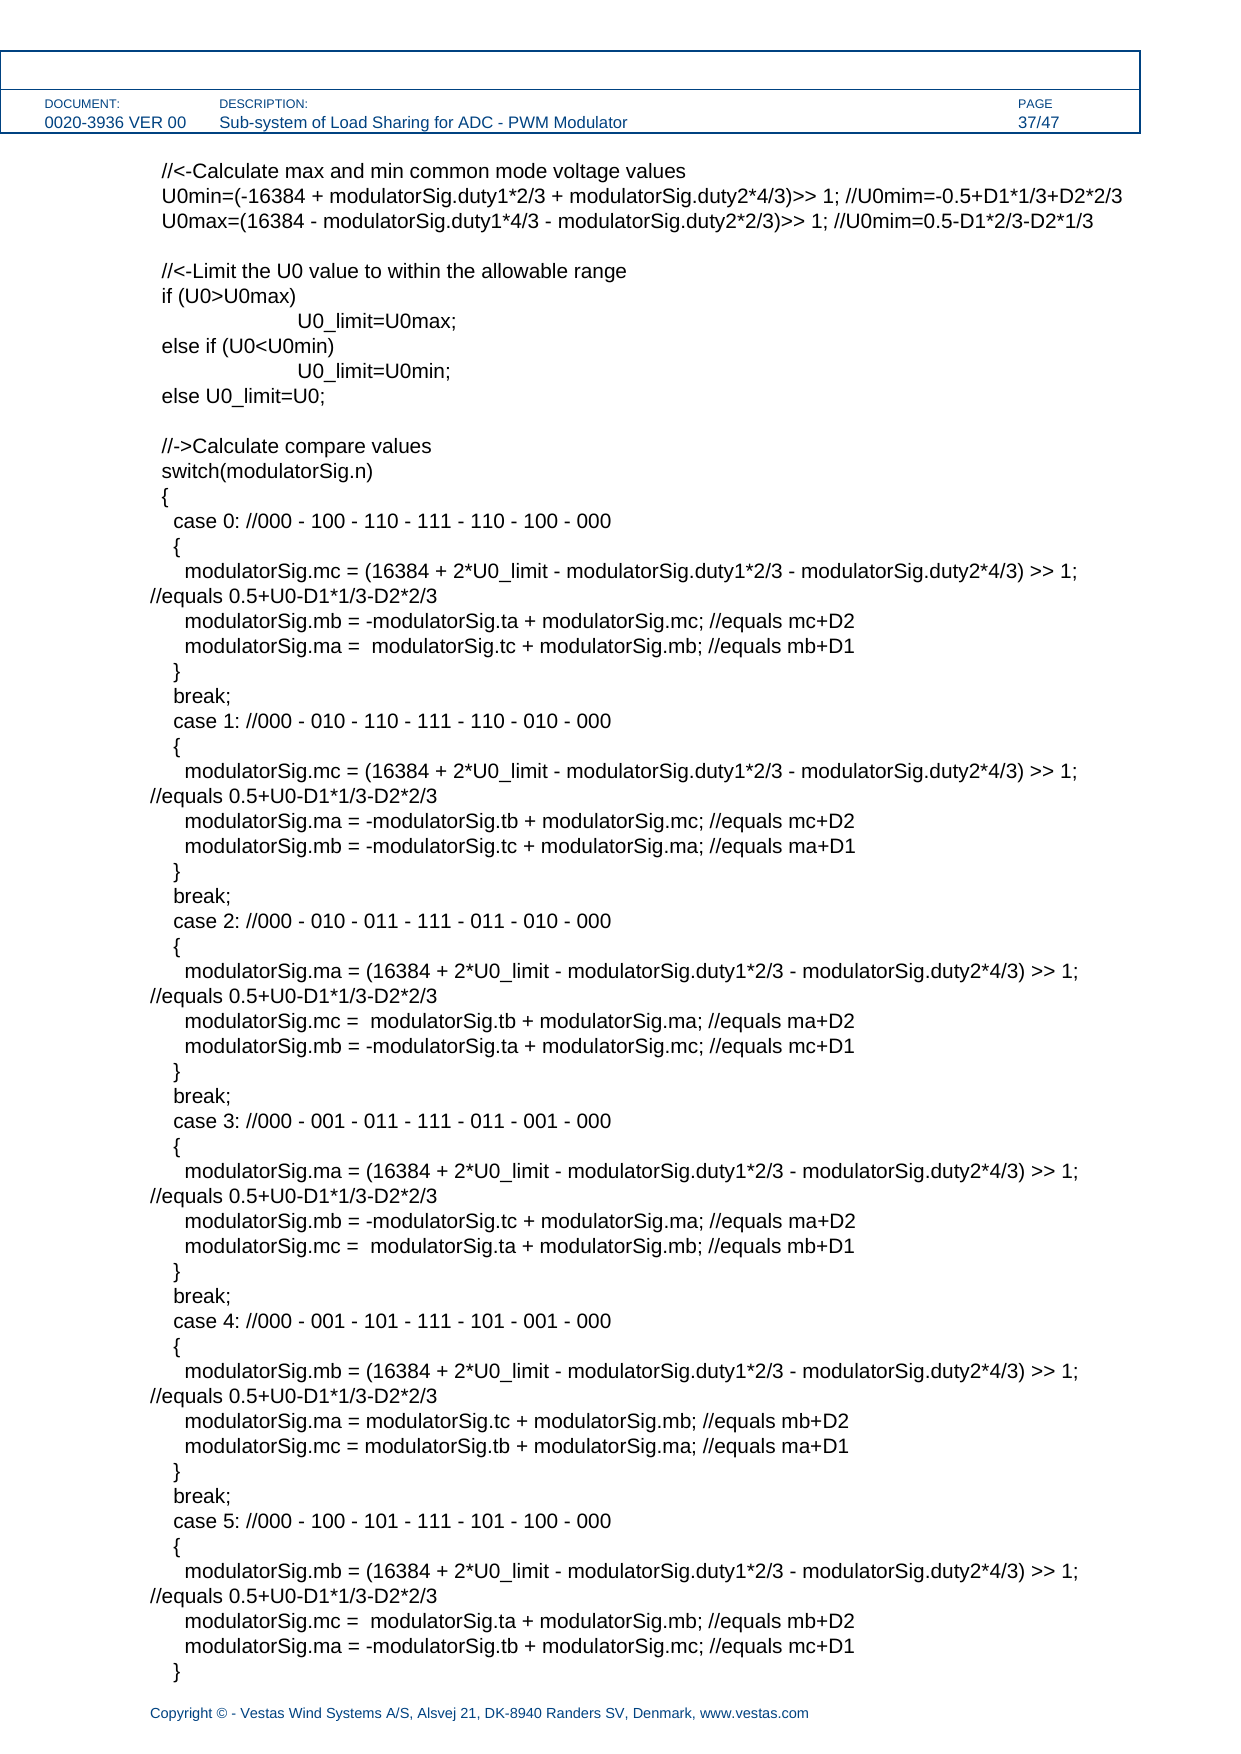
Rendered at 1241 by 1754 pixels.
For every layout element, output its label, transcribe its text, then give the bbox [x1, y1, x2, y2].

text case 1: //000 - 010 - 110 - 111 - 110 - 010 - 000 [150, 707, 1146, 732]
text //<-Limit the U0 value to within the allowable range [150, 257, 1146, 282]
text modulatorSig.mb = -modulatorSig.tc + modulatorSig.ma; //equals ma+D2 [150, 1207, 1146, 1232]
text else if (U0<U0min) [150, 332, 1146, 357]
text } [150, 1657, 1146, 1682]
text { [150, 1532, 1146, 1557]
text } [150, 857, 1146, 882]
text modulatorSig.ma = modulatorSig.tc + modulatorSig.mb; //equals mb+D2 [150, 1407, 1146, 1432]
text modulatorSig.ma = -modulatorSig.tb + modulatorSig.mc; //equals mc+D2 [150, 807, 1146, 832]
text modulatorSig.mc = modulatorSig.tb + modulatorSig.ma; //equals ma+D1 [150, 1432, 1146, 1457]
text switch(modulatorSig.n) [150, 457, 1146, 482]
text case 5: //000 - 100 - 101 - 111 - 101 - 100 - 000 [150, 1507, 1146, 1532]
text modulatorSig.mb = -modulatorSig.tc + modulatorSig.ma; //equals ma+D1 [150, 832, 1146, 857]
text modulatorSig.ma = (16384 + 2*U0_limit - modulatorSig.duty1*2/3 - modulatorSig.duty2*4/3) >> 1; //equals 0.5+U0-D1*1/3-D2*2/3 [150, 1157, 1146, 1207]
text case 4: //000 - 001 - 101 - 111 - 101 - 001 - 000 [150, 1307, 1146, 1332]
text { [150, 932, 1146, 957]
text break; [150, 1282, 1146, 1307]
text modulatorSig.mc = modulatorSig.ta + modulatorSig.mb; //equals mb+D1 [150, 1232, 1146, 1257]
text modulatorSig.mb = (16384 + 2*U0_limit - modulatorSig.duty1*2/3 - modulatorSig.duty2*4/3) >> 1; //equals 0.5+U0-D1*1/3-D2*2/3 [150, 1557, 1146, 1607]
text } [150, 657, 1146, 682]
text { [150, 1132, 1146, 1157]
text else U0_limit=U0; [150, 382, 1146, 407]
text U0_limit=U0min; [150, 357, 1146, 382]
text } [150, 1457, 1146, 1482]
text modulatorSig.mc = modulatorSig.tb + modulatorSig.ma; //equals ma+D2 [150, 1007, 1146, 1032]
text U0min=(-16384 + modulatorSig.duty1*2/3 + modulatorSig.duty2*4/3)>> 1; //U0mim=-0.5+D1*1/3+D2*2/3 [150, 182, 1146, 207]
text } [150, 1057, 1146, 1082]
text break; [150, 682, 1146, 707]
text modulatorSig.mb = -modulatorSig.ta + modulatorSig.mc; //equals mc+D2 [150, 607, 1146, 632]
text { [150, 482, 1146, 507]
text { [150, 732, 1146, 757]
text case 3: //000 - 001 - 011 - 111 - 011 - 001 - 000 [150, 1107, 1146, 1132]
text if (U0>U0max) [150, 282, 1146, 307]
text U0_limit=U0max; [150, 307, 1146, 332]
text case 0: //000 - 100 - 110 - 111 - 110 - 100 - 000 [150, 507, 1146, 532]
text { [150, 532, 1146, 557]
text U0max=(16384 - modulatorSig.duty1*4/3 - modulatorSig.duty2*2/3)>> 1; //U0mim=0.5-D1*2/3-D2*1/3 [150, 207, 1146, 232]
text modulatorSig.mb = -modulatorSig.ta + modulatorSig.mc; //equals mc+D1 [150, 1032, 1146, 1057]
text break; [150, 1482, 1146, 1507]
text modulatorSig.mb = (16384 + 2*U0_limit - modulatorSig.duty1*2/3 - modulatorSig.duty2*4/3) >> 1; //equals 0.5+U0-D1*1/3-D2*2/3 [150, 1357, 1146, 1407]
text //->Calculate compare values [150, 432, 1146, 457]
text modulatorSig.mc = (16384 + 2*U0_limit - modulatorSig.duty1*2/3 - modulatorSig.duty2*4/3) >> 1; //equals 0.5+U0-D1*1/3-D2*2/3 [150, 757, 1146, 807]
text //<-Calculate max and min common mode voltage values [150, 157, 1146, 182]
text modulatorSig.ma = (16384 + 2*U0_limit - modulatorSig.duty1*2/3 - modulatorSig.duty2*4/3) >> 1; //equals 0.5+U0-D1*1/3-D2*2/3 [150, 957, 1146, 1007]
text { [150, 1332, 1146, 1357]
text modulatorSig.mc = modulatorSig.ta + modulatorSig.mb; //equals mb+D2 [150, 1607, 1146, 1632]
text break; [150, 1082, 1146, 1107]
text modulatorSig.mc = (16384 + 2*U0_limit - modulatorSig.duty1*2/3 - modulatorSig.duty2*4/3) >> 1; //equals 0.5+U0-D1*1/3-D2*2/3 [150, 557, 1146, 607]
text break; [150, 882, 1146, 907]
text } [150, 1257, 1146, 1282]
text modulatorSig.ma = modulatorSig.tc + modulatorSig.mb; //equals mb+D1 [150, 632, 1146, 657]
text modulatorSig.ma = -modulatorSig.tb + modulatorSig.mc; //equals mc+D1 [150, 1632, 1146, 1657]
text case 2: //000 - 010 - 011 - 111 - 011 - 010 - 000 [150, 907, 1146, 932]
